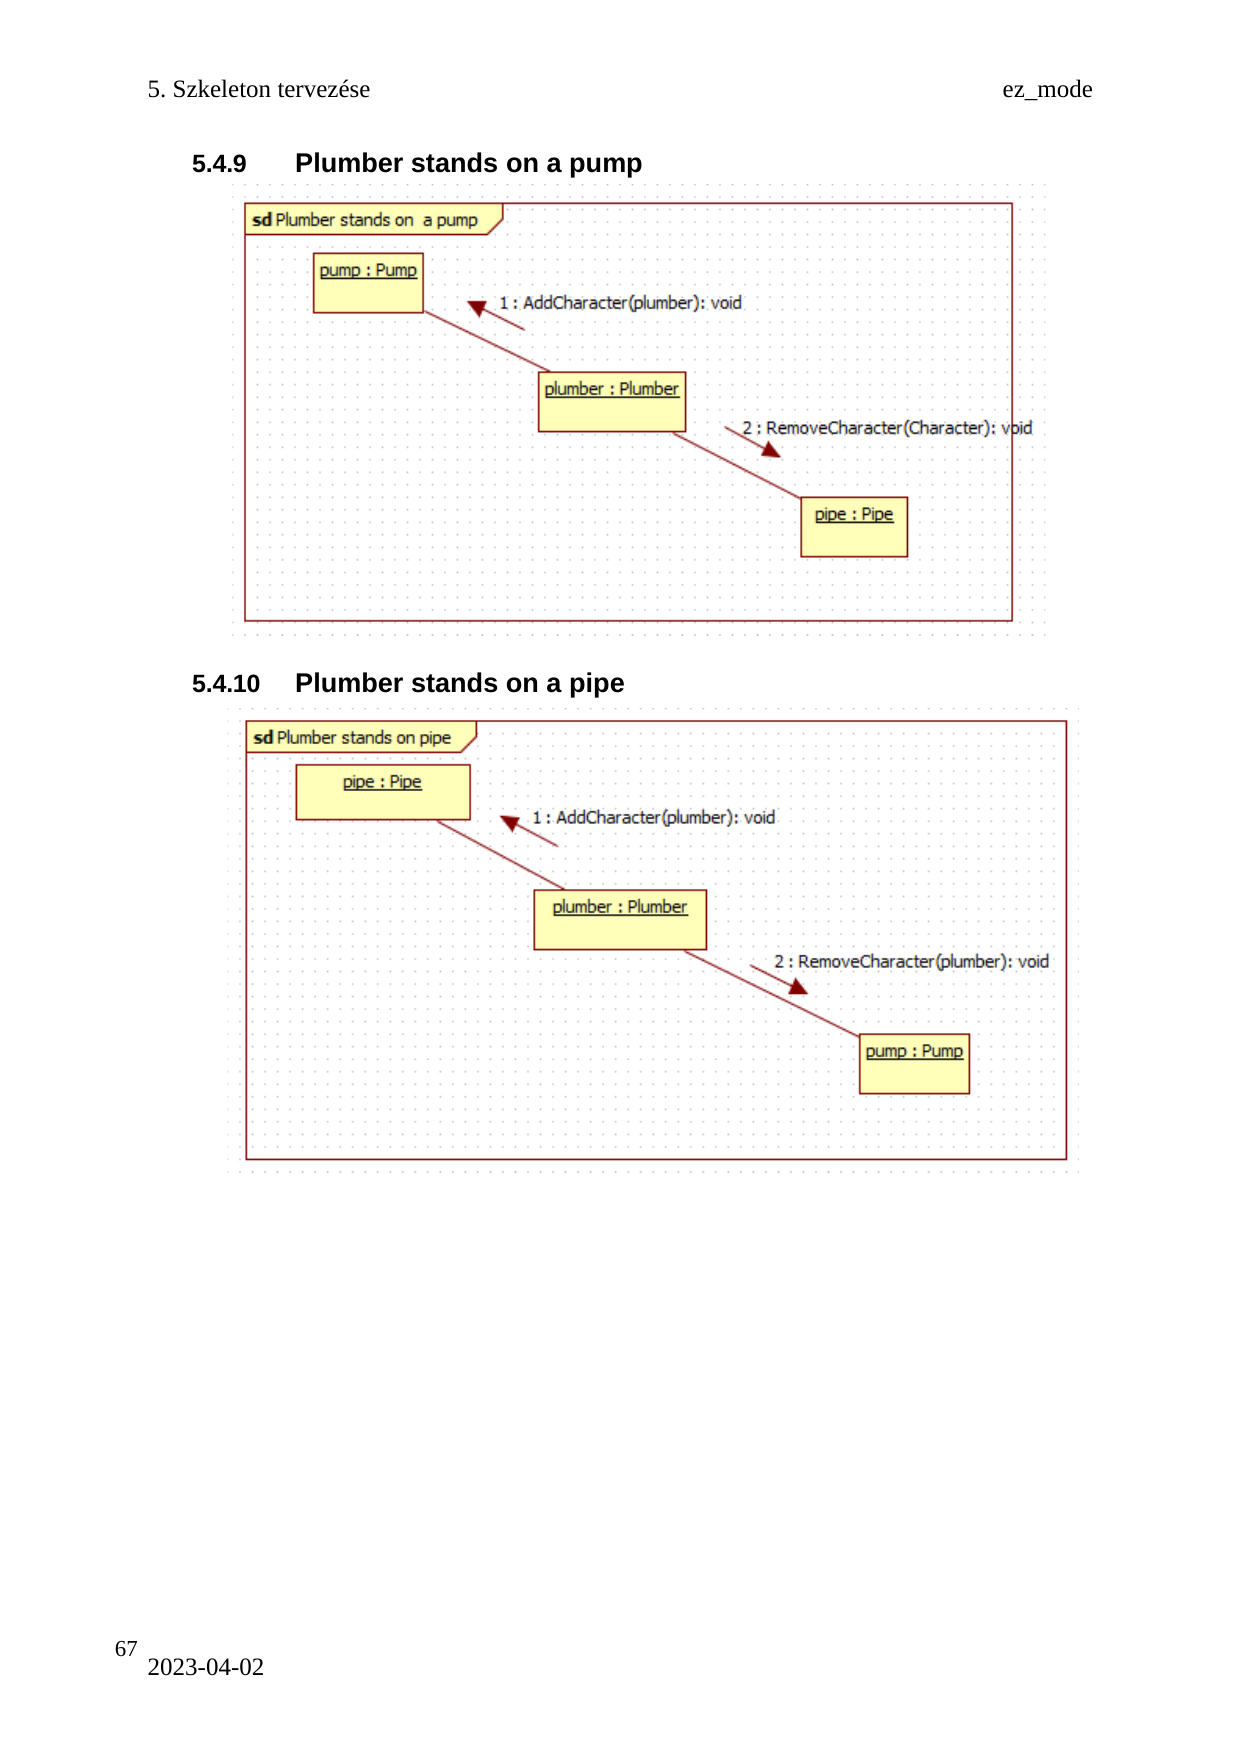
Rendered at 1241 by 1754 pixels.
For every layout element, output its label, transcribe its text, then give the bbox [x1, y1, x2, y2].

subtitle Plumber stands on a pump [192, 147, 1176, 178]
picture [227, 708, 1079, 1173]
list Plumber stands on a pipe [192, 667, 1176, 698]
picture [232, 184, 1046, 636]
